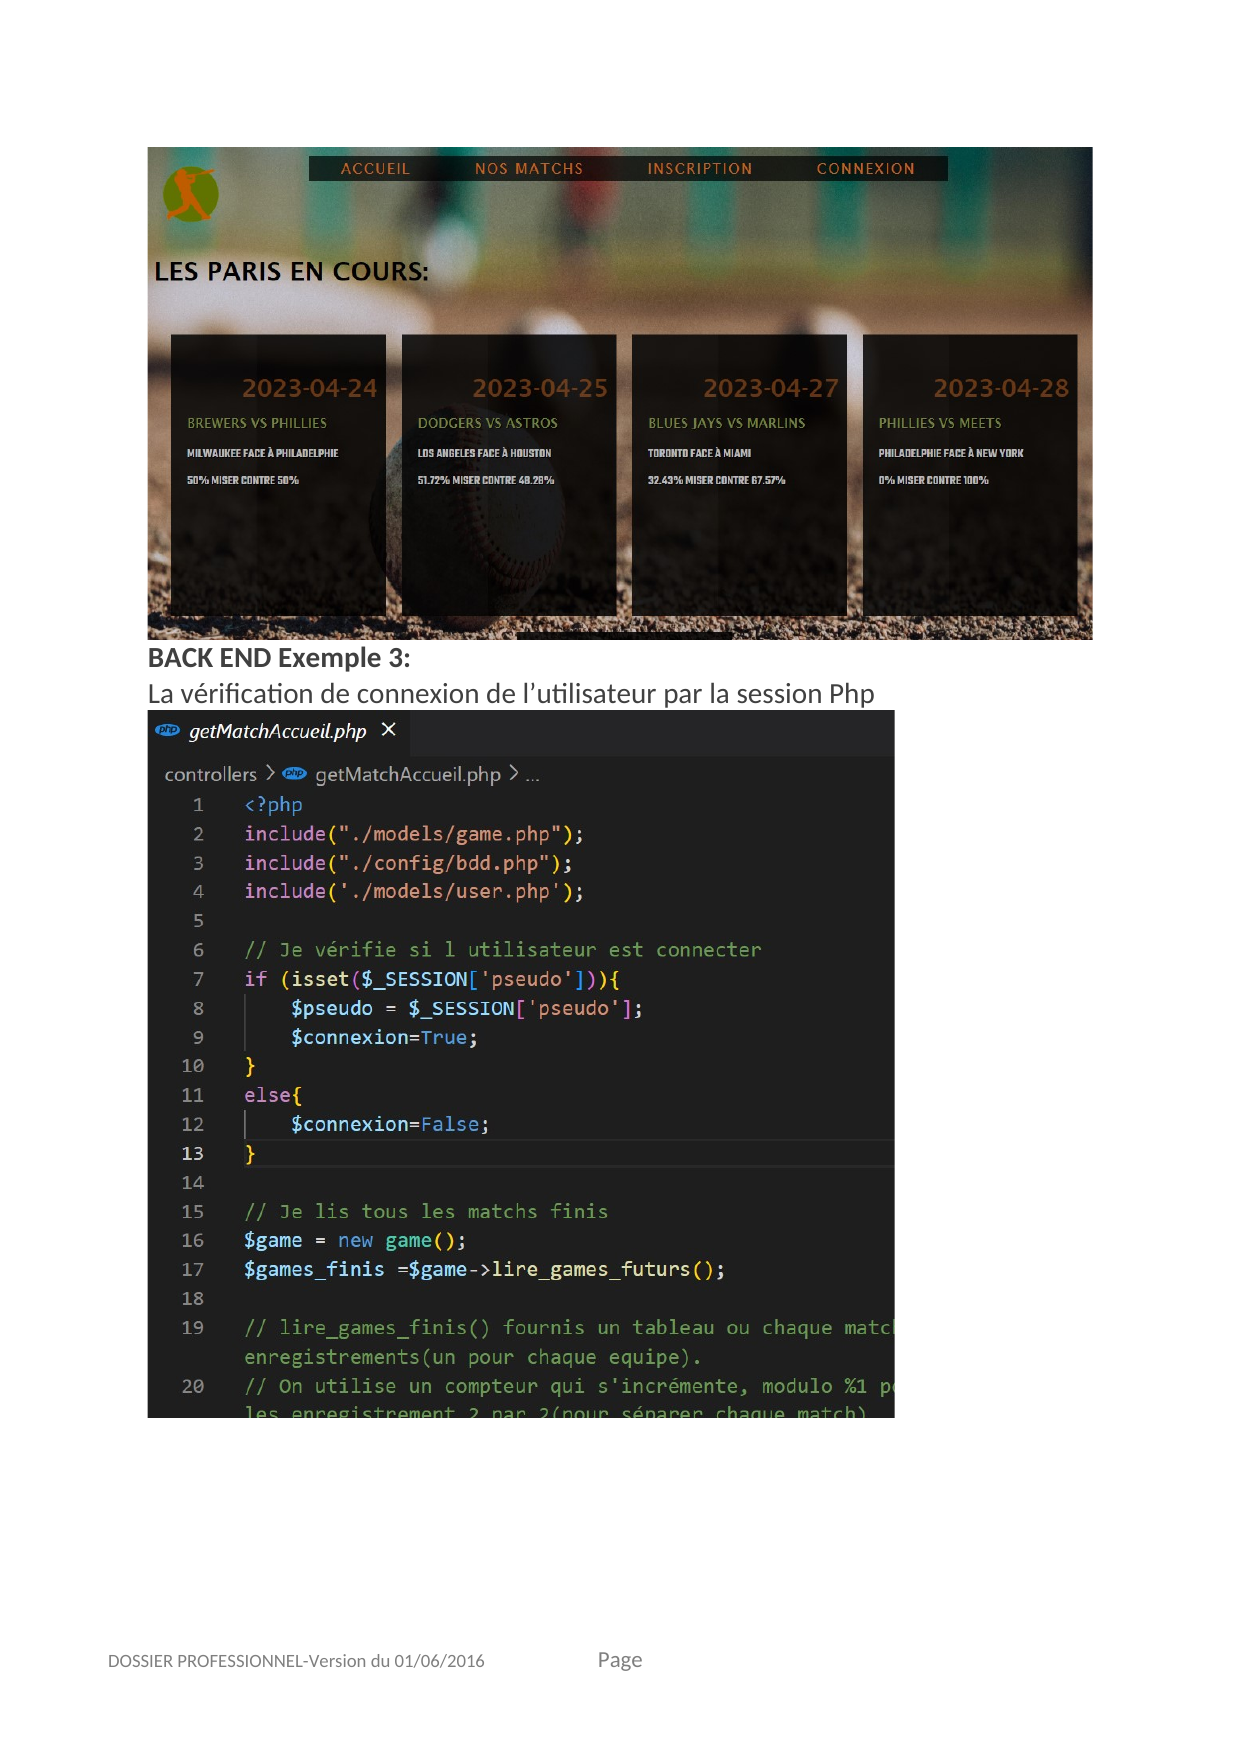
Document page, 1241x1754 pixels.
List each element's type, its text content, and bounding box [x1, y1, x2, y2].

text La vérification de connexion de l’utilisateur par la session Php [148, 675, 1093, 711]
picture [147, 710, 895, 1418]
picture [147, 147, 1093, 640]
text BACK END Exemple 3: [148, 640, 1093, 675]
